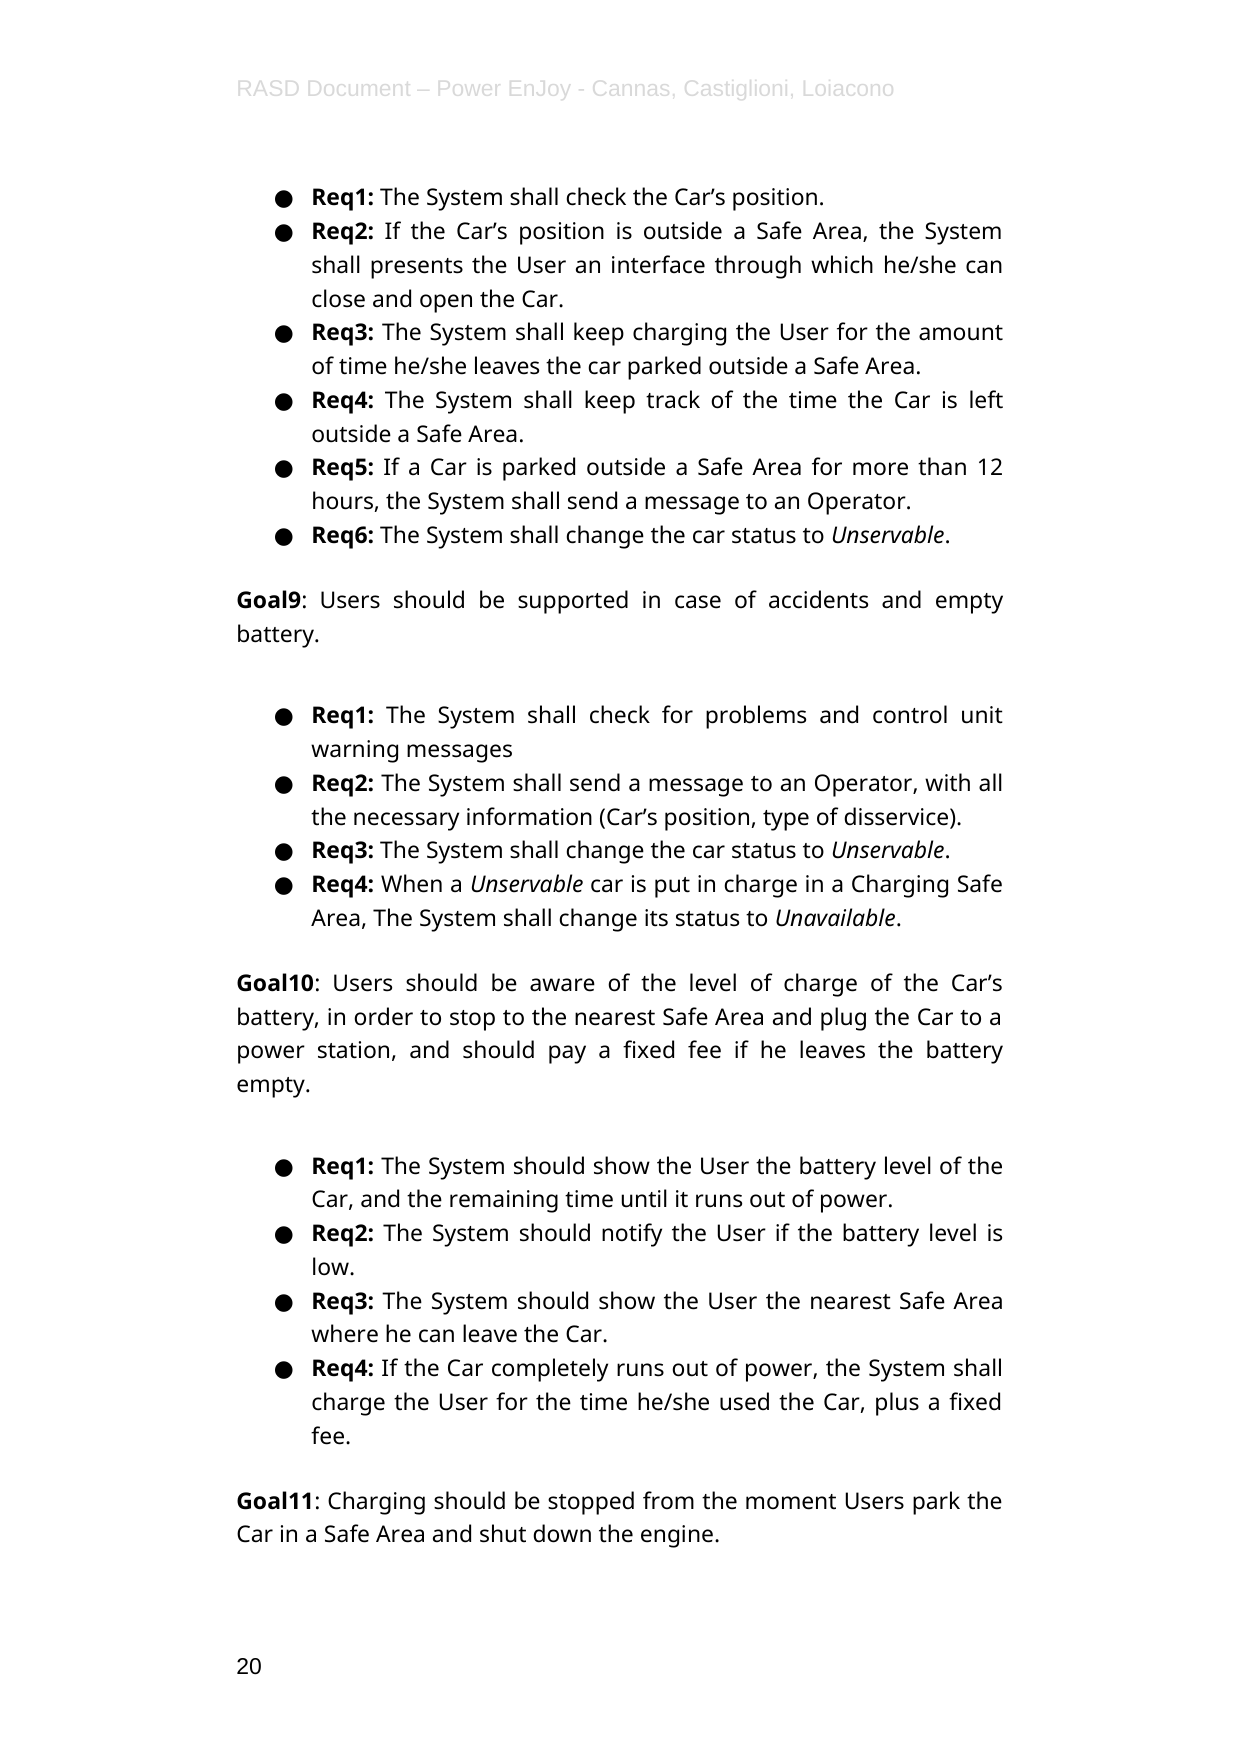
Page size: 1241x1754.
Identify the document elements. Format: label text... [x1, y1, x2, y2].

list Req2: The System shall send a message to an Operator, with all the necessary information (Car’s position, type of disservice). [274, 767, 1004, 832]
list Req6: The System shall change the car status to Unservable. [274, 519, 1004, 550]
text Goal11: Charging should be stopped from the moment Users park the Car in a Safe Area and shut down the engine. [236, 1484, 1004, 1549]
text Goal9: Users should be supported in case of accidents and empty battery. [236, 584, 1004, 649]
list Req4: When a Unservable car is put in charge in a Charging Safe Area, The System shall change its status to Unavailable. [274, 868, 1004, 933]
list Req1: The System shall check the Car’s position. [274, 181, 1004, 212]
list Req3: The System shall keep charging the User for the amount of time he/she leaves the car parked outside a Safe Area. [274, 316, 1004, 381]
list Req1: The System shall check for problems and control unit warning messages [274, 699, 1004, 764]
list Req5: If a Car is parked outside a Safe Area for more than 12 hours, the System shall send a message to an Operator. [274, 451, 1004, 516]
list Req3: The System should show the User the nearest Safe Area where he can leave the Car. [274, 1284, 1004, 1349]
text Goal10: Users should be aware of the level of charge of the Car’s battery, in order to stop to the nearest Safe Area and plug the Car to a power station, and should pay a fixed fee if he leaves the battery empty. [236, 967, 1004, 1099]
list Req4: If the Car completely runs out of power, the System shall charge the User for the time he/she used the Car, plus a fixed fee. [274, 1352, 1004, 1451]
list Req3: The System shall change the car status to Unservable. [274, 834, 1004, 865]
list Req2: If the Car’s position is outside a Safe Area, the System shall presents the User an interface through which he/she can close and open the Car. [274, 215, 1004, 314]
list Req2: The System should notify the User if the battery level is low. [274, 1217, 1004, 1282]
list Req1: The System should show the User the battery level of the Car, and the remaining time until it runs out of power. [274, 1149, 1004, 1214]
list Req4: The System shall keep track of the time the Car is left outside a Safe Area. [274, 384, 1004, 449]
